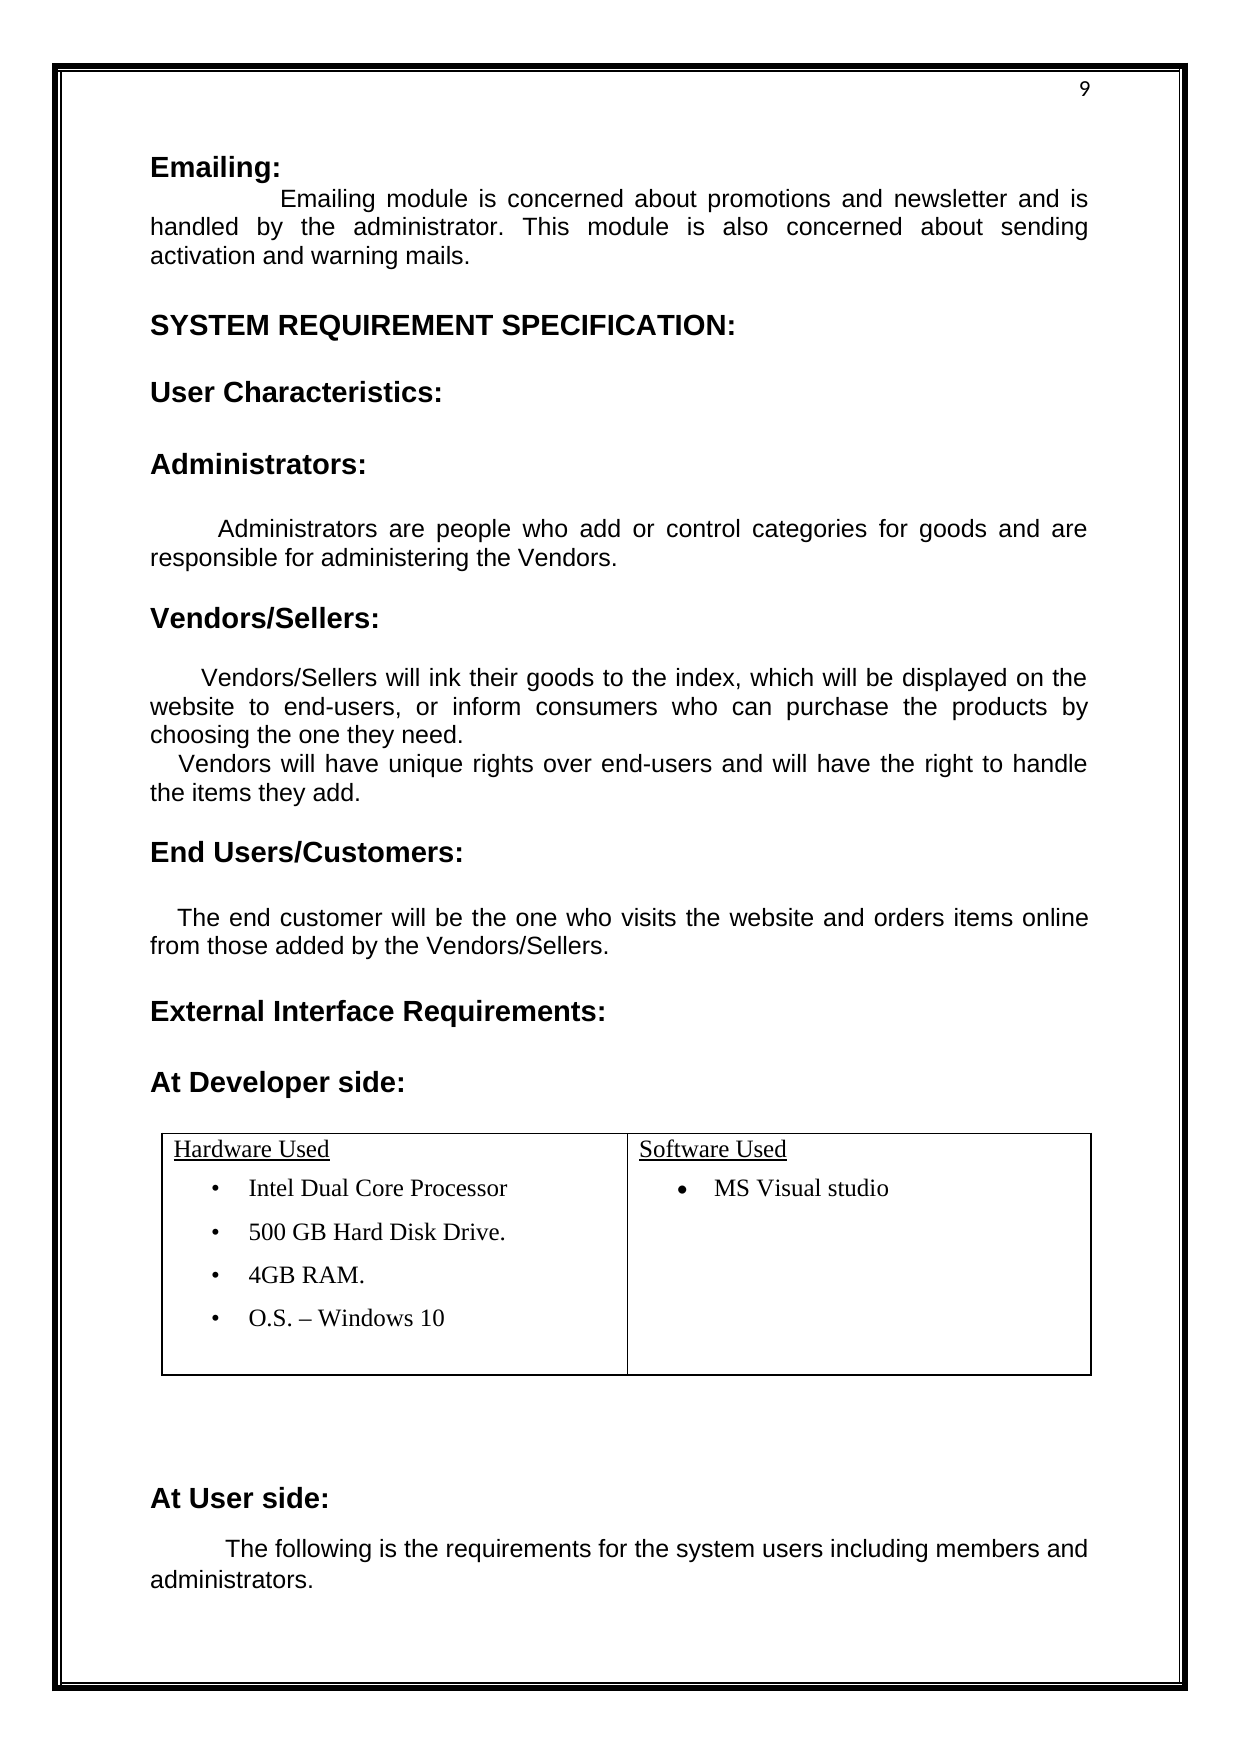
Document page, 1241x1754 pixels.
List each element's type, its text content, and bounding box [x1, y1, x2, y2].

text At Developer side: [150, 1066, 1090, 1099]
text Administrators: [150, 447, 1090, 481]
text Vendors will have unique rights over end-users and will have the right to handle the items they add. [150, 749, 1090, 807]
text External Interface Requirements: [150, 993, 1090, 1027]
text End Users/Customers: [150, 835, 1090, 869]
table_header Software Used MS Visual studio [628, 1134, 1090, 1374]
text SYSTEM REQUIREMENT SPECIFICATION: [150, 308, 1090, 342]
text Emailing module is concerned about promotions and newsletter and is handled by the administrator. This module is also concerned about sending activation and warning mails. [150, 183, 1090, 270]
table_header Hardware Used Intel Dual Core Processor 500 GB Hard Disk Drive. 4GB RAM. O.S. – Windows 10 [163, 1134, 627, 1374]
text User Characteristics: [150, 375, 1090, 409]
text Vendors/Sellers will ink their goods to the index, which will be displayed on the website to end-users, or inform consumers who can purchase the products by choosing the one they need. [150, 663, 1090, 749]
text At User side: [150, 1481, 1090, 1515]
text The end customer will be the one who visits the website and orders items online from those added by the Vendors/Sellers. [150, 902, 1090, 960]
text Administrators are people who add or control categories for goods and are responsible for administering the Vendors. [150, 514, 1090, 572]
text Emailing: [150, 150, 1090, 183]
text Vendors/Sellers: [150, 601, 1090, 634]
text The following is the requirements for the system users including members and administrators. [150, 1534, 1090, 1594]
